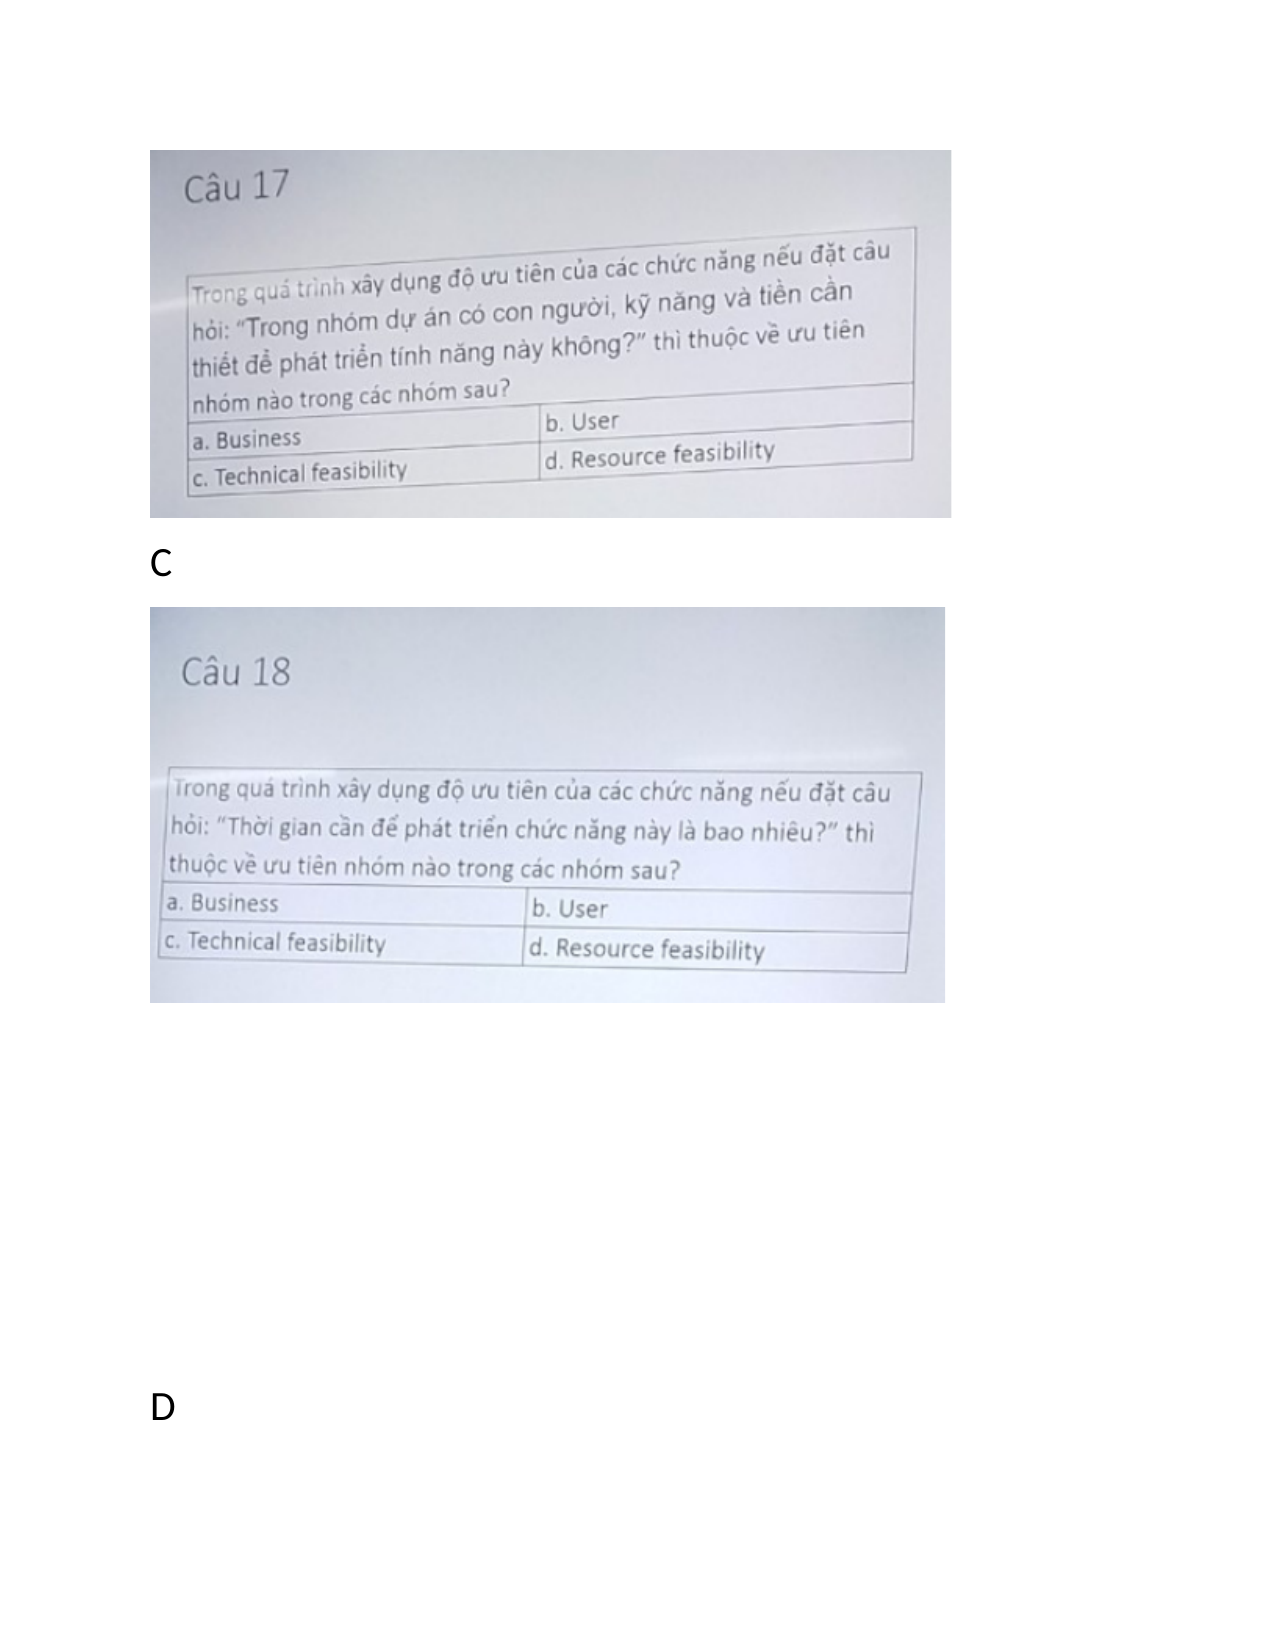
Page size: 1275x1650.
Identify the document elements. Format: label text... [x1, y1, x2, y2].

picture [150, 150, 952, 518]
text D [150, 1379, 1125, 1430]
picture [150, 607, 946, 1003]
text C [150, 536, 1125, 587]
